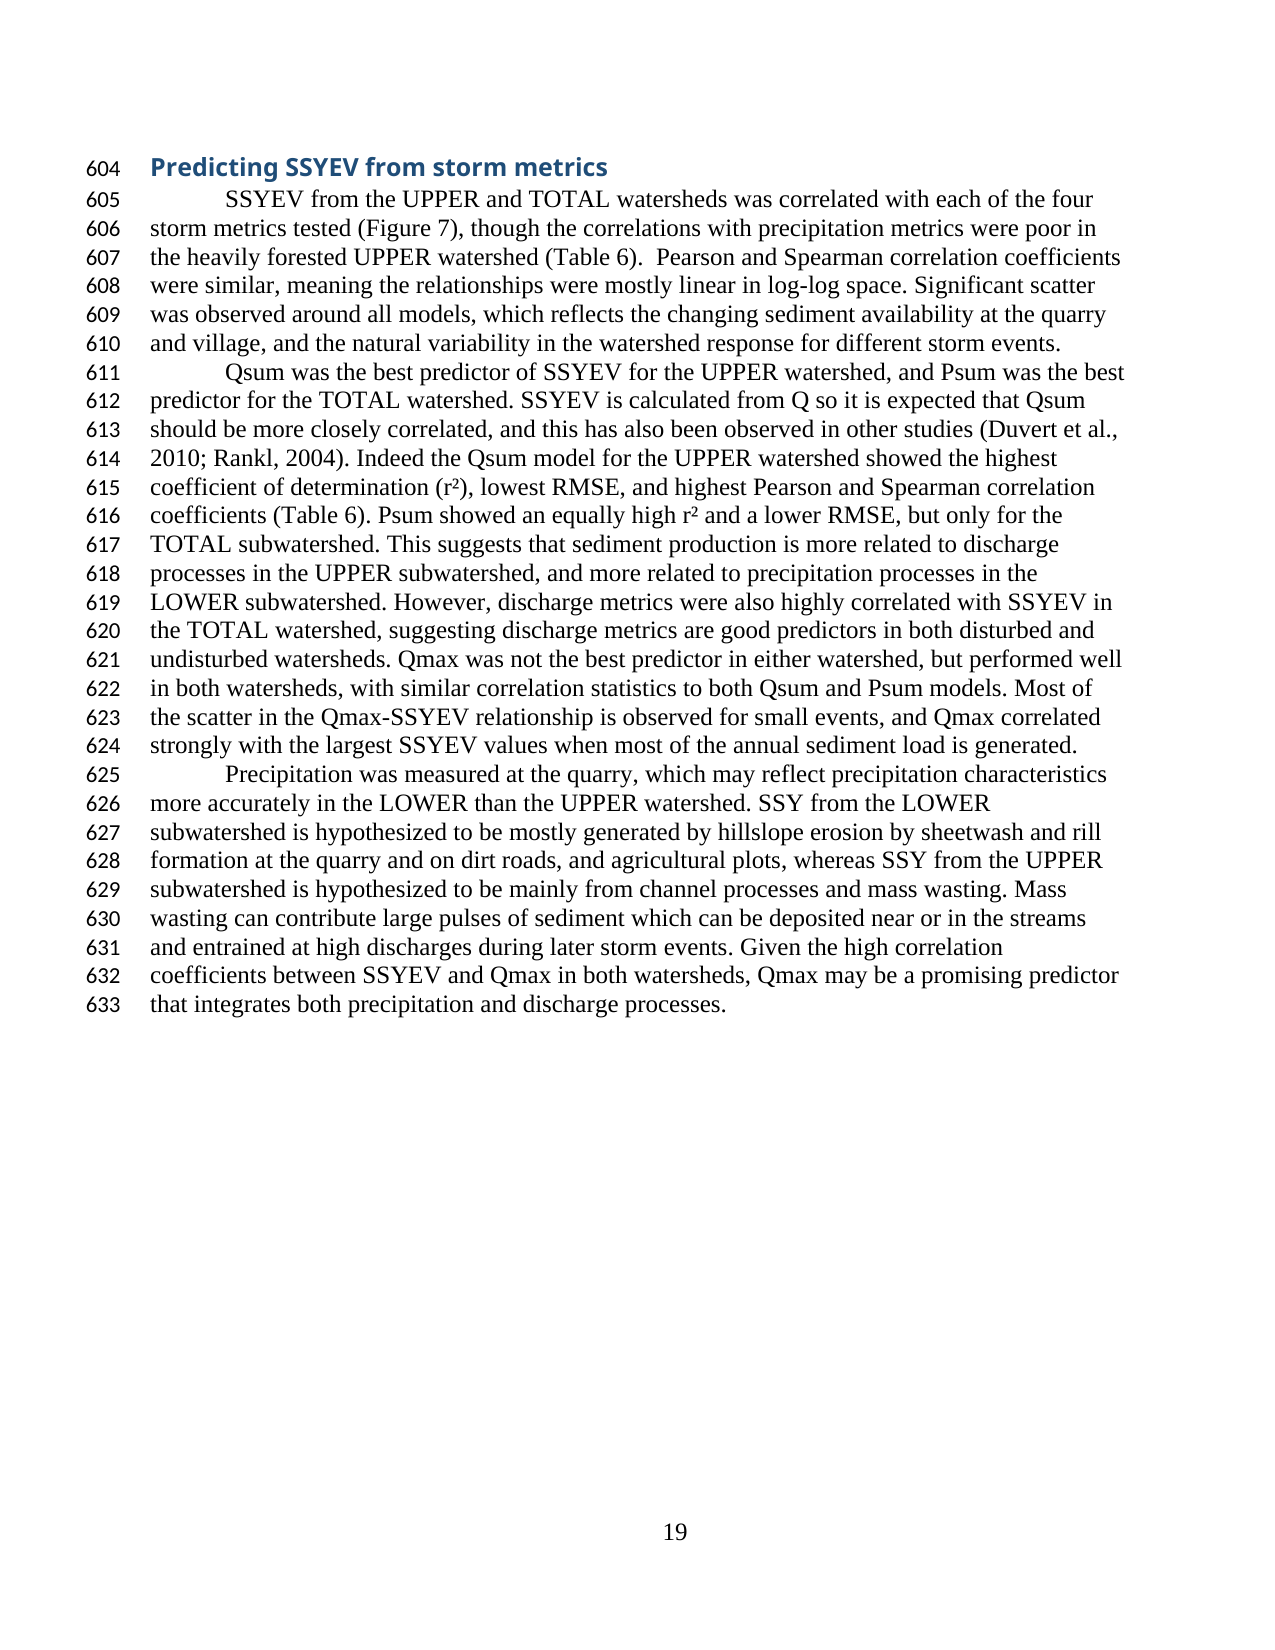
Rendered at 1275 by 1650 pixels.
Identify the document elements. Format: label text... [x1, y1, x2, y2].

subtitle Predicting SSYEV from storm metrics [150, 150, 1125, 184]
text Qsum was the best predictor of SSYEV for the UPPER watershed, and Psum was the best predictor for the TOTAL watershed. SSYEV is calculated from Q so it is expected that Qsum should be more closely correlated, and this has also been observed in other studies (Duvert et al., 2010; Rankl, 2004). Indeed the Qsum model for the UPPER watershed showed the highest coefficient of determination (r²), lowest RMSE, and highest Pearson and Spearman correlation coefficients (Table 6). Psum showed an equally high r² and a lower RMSE, but only for the TOTAL subwatershed. This suggests that sediment production is more related to discharge processes in the UPPER subwatershed, and more related to precipitation processes in the LOWER subwatershed. However, discharge metrics were also highly correlated with SSYEV in the TOTAL watershed, suggesting discharge metrics are good predictors in both disturbed and undisturbed watersheds. Qmax was not the best predictor in either watershed, but performed well in both watersheds, with similar correlation statistics to both Qsum and Psum models. Most of the scatter in the Qmax-SSYEV relationship is observed for small events, and Qmax correlated strongly with the largest SSYEV values when most of the annual sediment load is generated. [150, 357, 1125, 759]
text Precipitation was measured at the quarry, which may reflect precipitation characteristics more accurately in the LOWER than the UPPER watershed. SSY from the LOWER subwatershed is hypothesized to be mostly generated by hillslope erosion by sheetwash and rill formation at the quarry and on dirt roads, and agricultural plots, whereas SSY from the UPPER subwatershed is hypothesized to be mainly from channel processes and mass wasting. Mass wasting can contribute large pulses of sediment which can be deposited near or in the streams and entrained at high discharges during later storm events. Given the high correlation coefficients between SSYEV and Qmax in both watersheds, Qmax may be a promising predictor that integrates both precipitation and discharge processes. [150, 759, 1125, 1018]
text SSYEV from the UPPER and TOTAL watersheds was correlated with each of the four storm metrics tested (Figure 7), though the correlations with precipitation metrics were poor in the heavily forested UPPER watershed (Table 6). Pearson and Spearman correlation coefficients were similar, meaning the relationships were mostly linear in log-log space. Significant scatter was observed around all models, which reflects the changing sediment availability at the quarry and village, and the natural variability in the watershed response for different storm events. [150, 184, 1125, 357]
